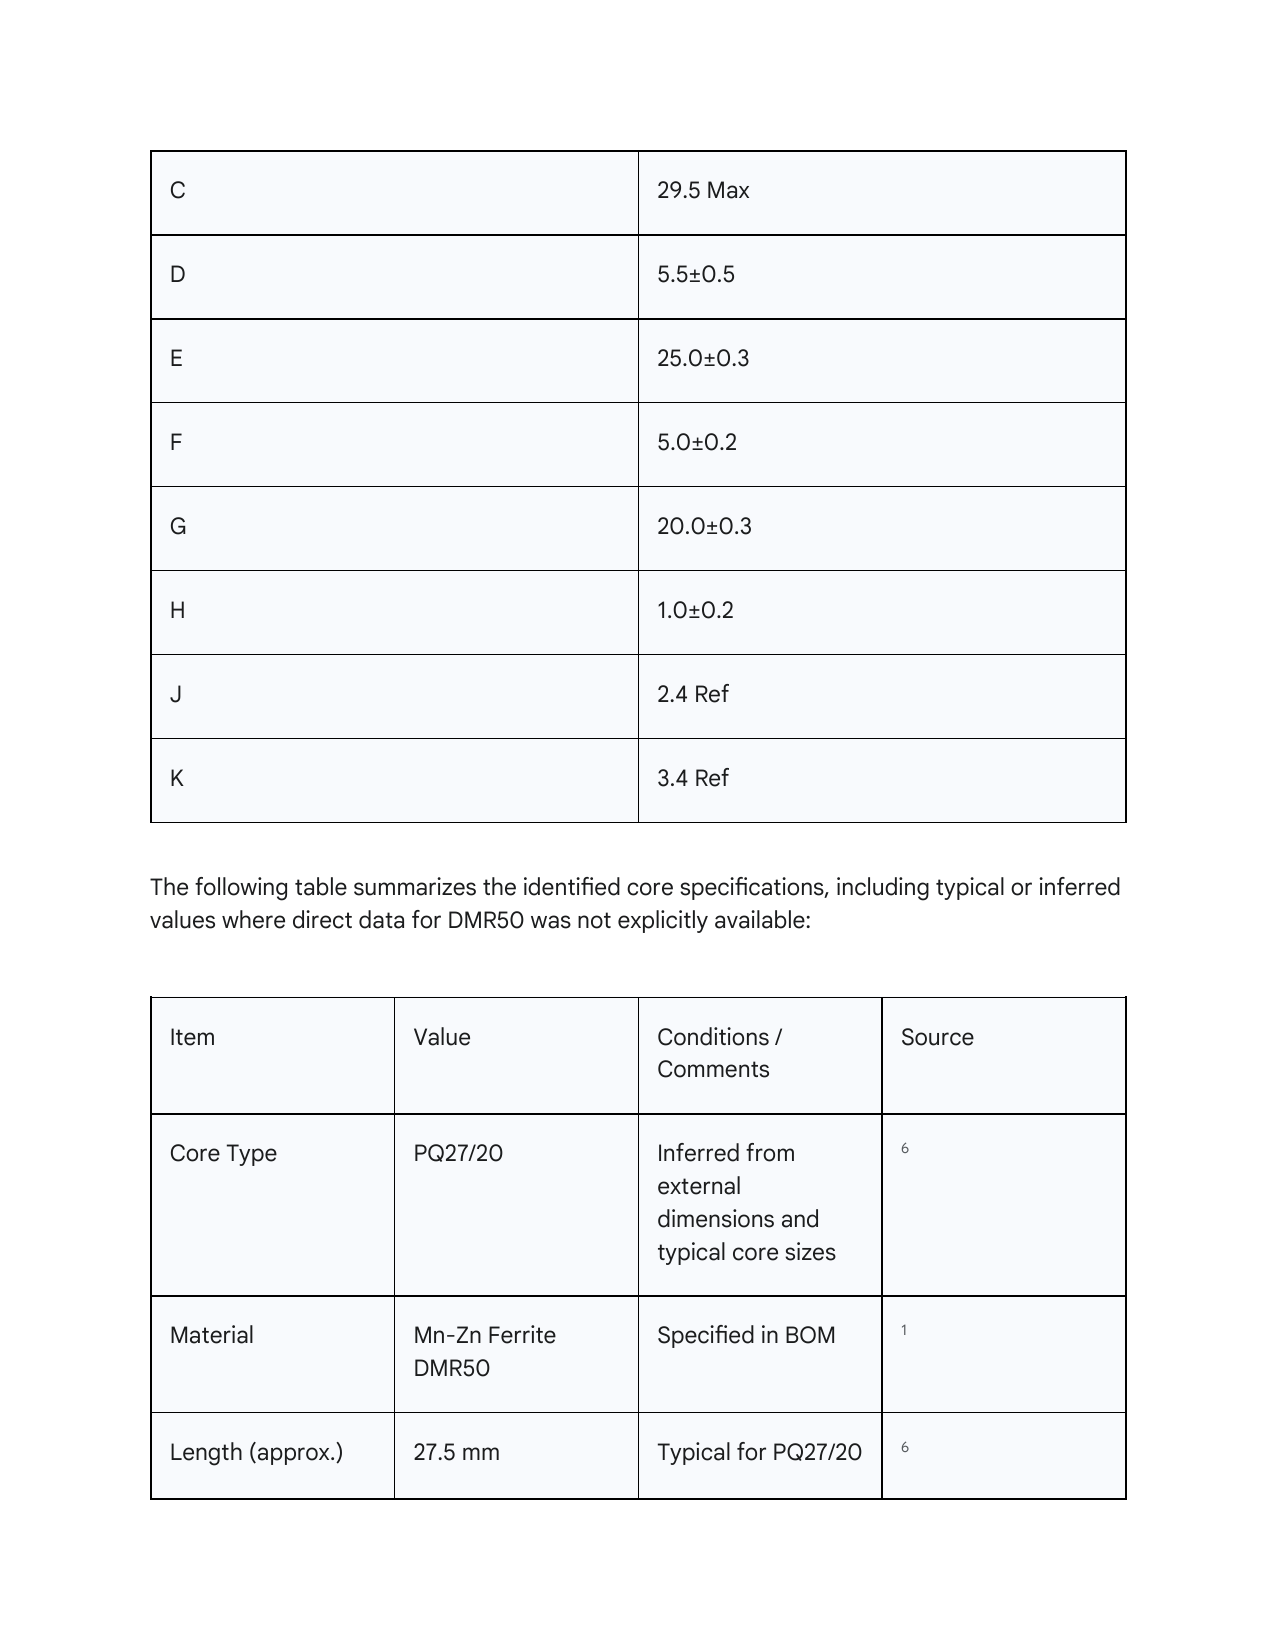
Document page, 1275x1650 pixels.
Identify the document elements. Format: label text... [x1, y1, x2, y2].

table_cell 6 [883, 1115, 1125, 1295]
table_header Item [152, 998, 394, 1113]
table_cell 2.4 Ref [639, 655, 1125, 738]
table_cell 25.0±0.3 [639, 320, 1125, 402]
table_cell J [152, 655, 638, 738]
table_cell D [152, 236, 638, 318]
table_cell Mn-Zn Ferrite DMR50 [395, 1297, 638, 1412]
table_cell F [152, 403, 638, 486]
table_header Value [395, 998, 638, 1113]
table_cell Specified in BOM [639, 1297, 881, 1412]
table_cell 3.4 Ref [639, 739, 1125, 822]
table_header Source [883, 998, 1125, 1113]
text The following table summarizes the identified core specifications, including typical or inferred values where direct data for DMR50 was not explicitly available: [150, 873, 1125, 935]
table_cell 6 [883, 1413, 1125, 1498]
table_cell 1 [883, 1297, 1125, 1412]
table_cell Inferred from external dimensions and typical core sizes [639, 1115, 881, 1295]
table_cell K [152, 739, 638, 822]
table_cell 29.5 Max [639, 152, 1125, 234]
table_cell 5.5±0.5 [639, 236, 1125, 318]
table_cell Material [152, 1297, 394, 1412]
table_cell H [152, 571, 638, 654]
table_cell Typical for PQ27/20 [639, 1413, 881, 1498]
table_cell G [152, 487, 638, 570]
table_cell C [152, 152, 638, 234]
table_cell Length (approx.) [152, 1413, 394, 1498]
table_cell Core Type [152, 1115, 394, 1295]
table_header Conditions / Comments [639, 998, 881, 1113]
table_cell 5.0±0.2 [639, 403, 1125, 486]
table_cell PQ27/20 [395, 1115, 638, 1295]
table_cell 20.0±0.3 [639, 487, 1125, 570]
table_cell 27.5 mm [395, 1413, 638, 1498]
table_cell E [152, 320, 638, 402]
table_cell 1.0±0.2 [639, 571, 1125, 654]
